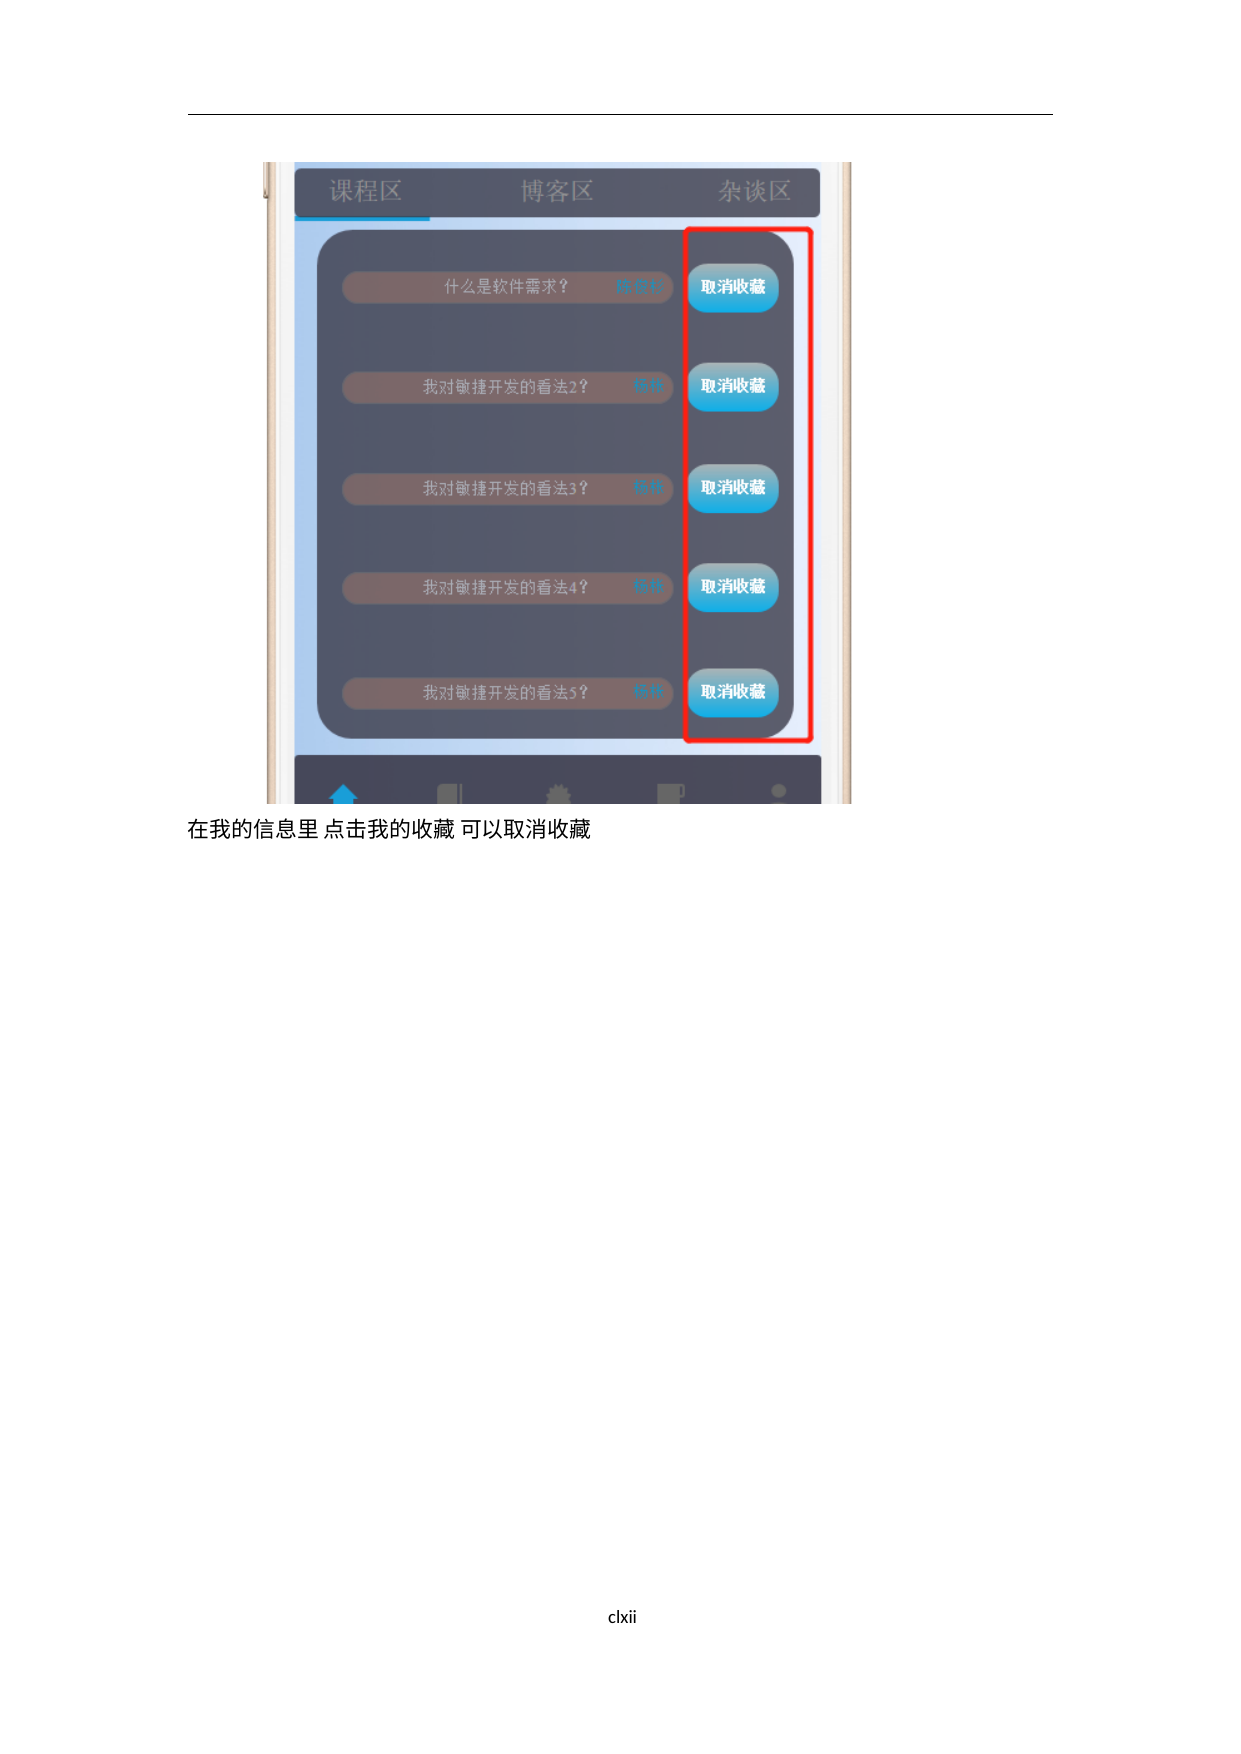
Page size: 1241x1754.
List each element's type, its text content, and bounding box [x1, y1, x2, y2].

text 在我的信息里 点击我的收藏 可以取消收藏 [187, 812, 1053, 844]
picture [187, 162, 909, 804]
